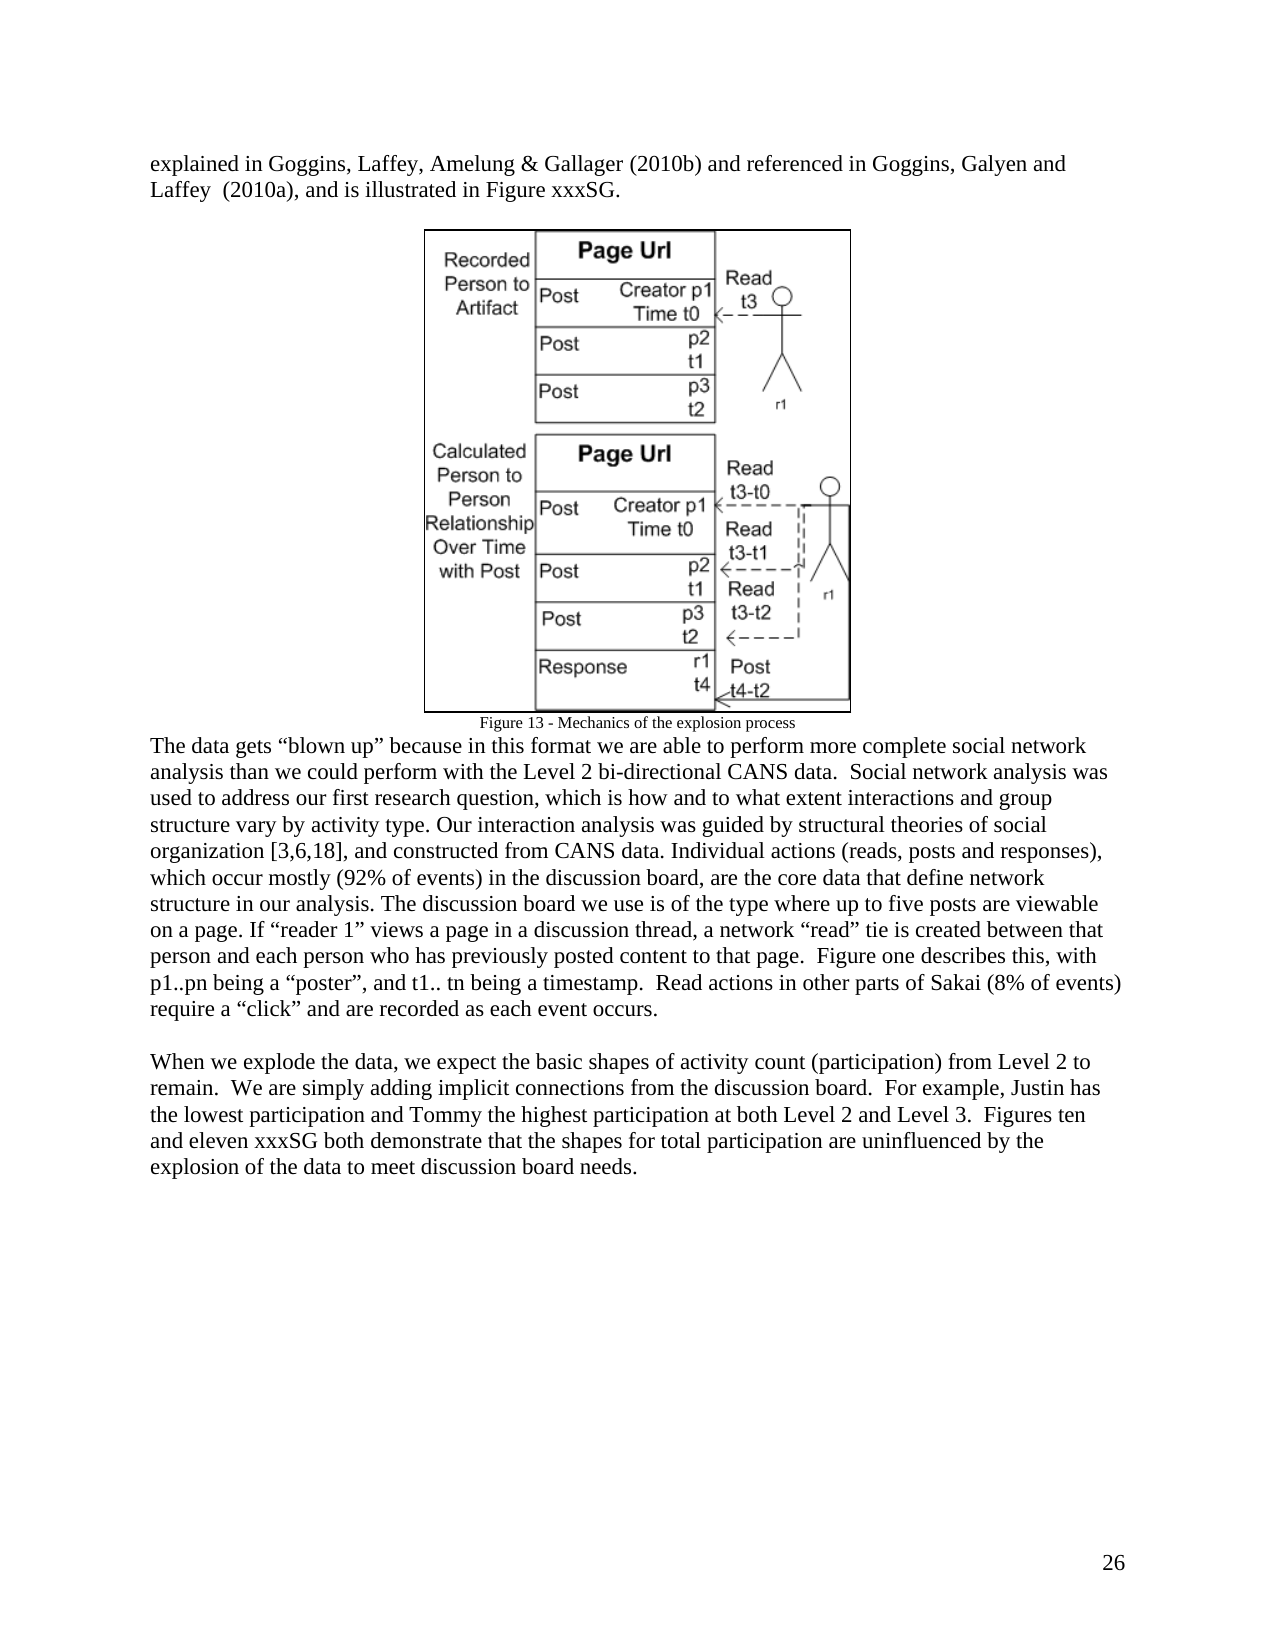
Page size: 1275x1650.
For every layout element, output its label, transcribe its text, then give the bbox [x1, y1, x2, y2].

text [150, 150, 1125, 203]
text The data gets “blown up” because in this format we are able to perform more complete social network analysis than we could perform with the Level 2 bi-directional CANS data. Social network analysis was used to address our first research question, which is how and to what extent interactions and group structure vary by activity type. Our interaction analysis was guided by structural theories of social organization [3,6,18], and constructed from CANS data. Individual actions (reads, posts and responses), which occur mostly (92% of events) in the discussion board, are the core data that define network structure in our analysis. The discussion board we use is of the type where up to five posts are viewable on a page. If “reader 1” views a page in a discussion thread, a network “read” tie is created between that person and each person who has previously posted content to that page. Figure one describes this, with p1..pn being a “poster”, and t1.. tn being a timestamp. Read actions in other parts of Sakai (8% of events) require a “click” and are recorded as each event occurs. [150, 732, 1125, 1022]
text When we explode the data, we expect the basic shapes of activity count (participation) from Level 2 to remain. We are simply adding implicit connections from the discussion board. For example, Justin has the lowest participation and Tommy the highest participation at both Level 2 and Level 3. Figures ten and eleven xxxSG both demonstrate that the shapes for total participation are uninfluenced by the explosion of the data to meet discussion board needs. [150, 1048, 1125, 1180]
picture [425, 231, 850, 711]
